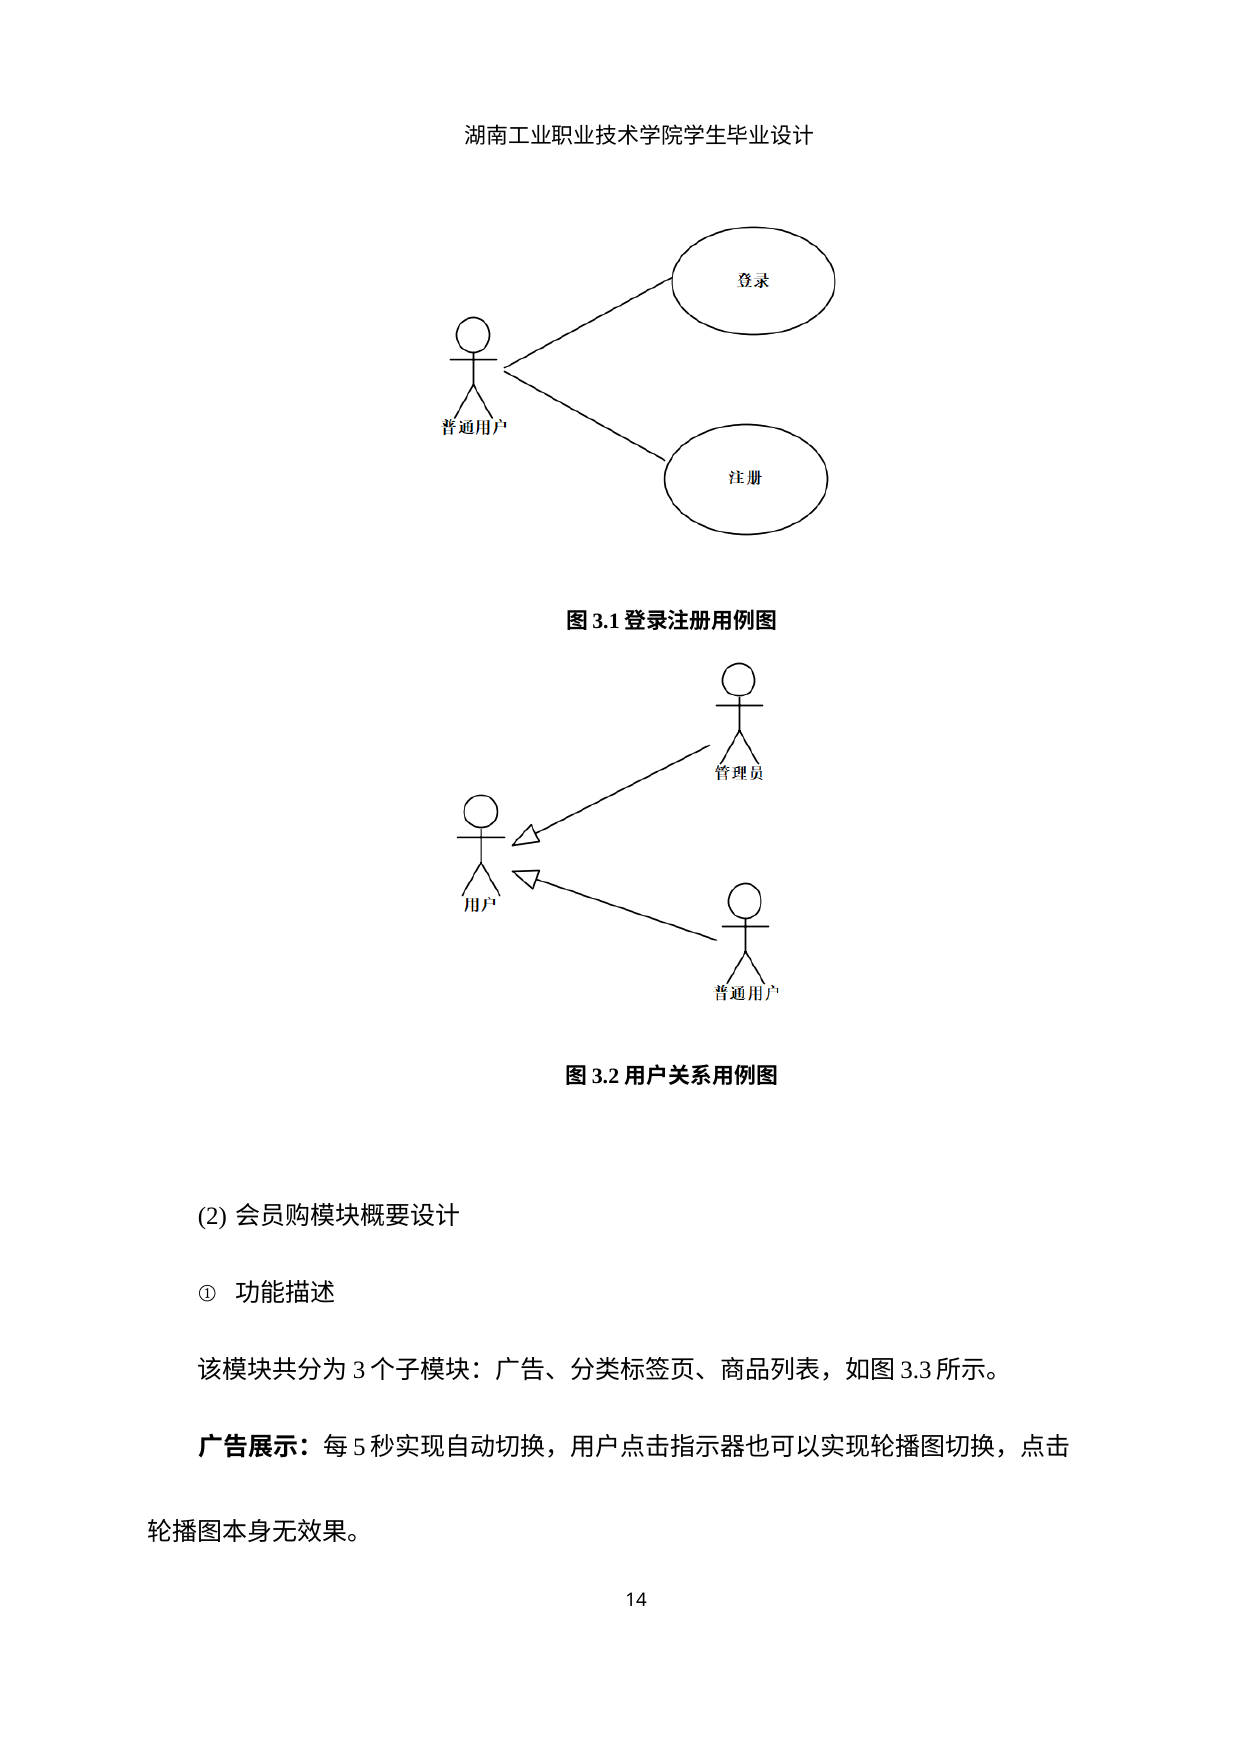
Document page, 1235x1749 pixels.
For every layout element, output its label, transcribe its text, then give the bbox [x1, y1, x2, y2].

text 广告展示：每5秒实现自动切换，用户点击指示器也可以实现轮播图切换，点击轮播图本身无效果。 [148, 1411, 1087, 1563]
text 图3.2 用户关系用例图 [206, 1057, 1087, 1091]
text 该模块共分为3个子模块：广告、分类标签页、商品列表，如图3.3所示。 [148, 1333, 1087, 1401]
text 图3.1登录注册用例图 [206, 602, 1087, 636]
picture [397, 643, 946, 1043]
list 会员购模块概要设计 [148, 1179, 1087, 1247]
list 功能描述 [148, 1257, 1087, 1324]
picture [374, 185, 910, 566]
